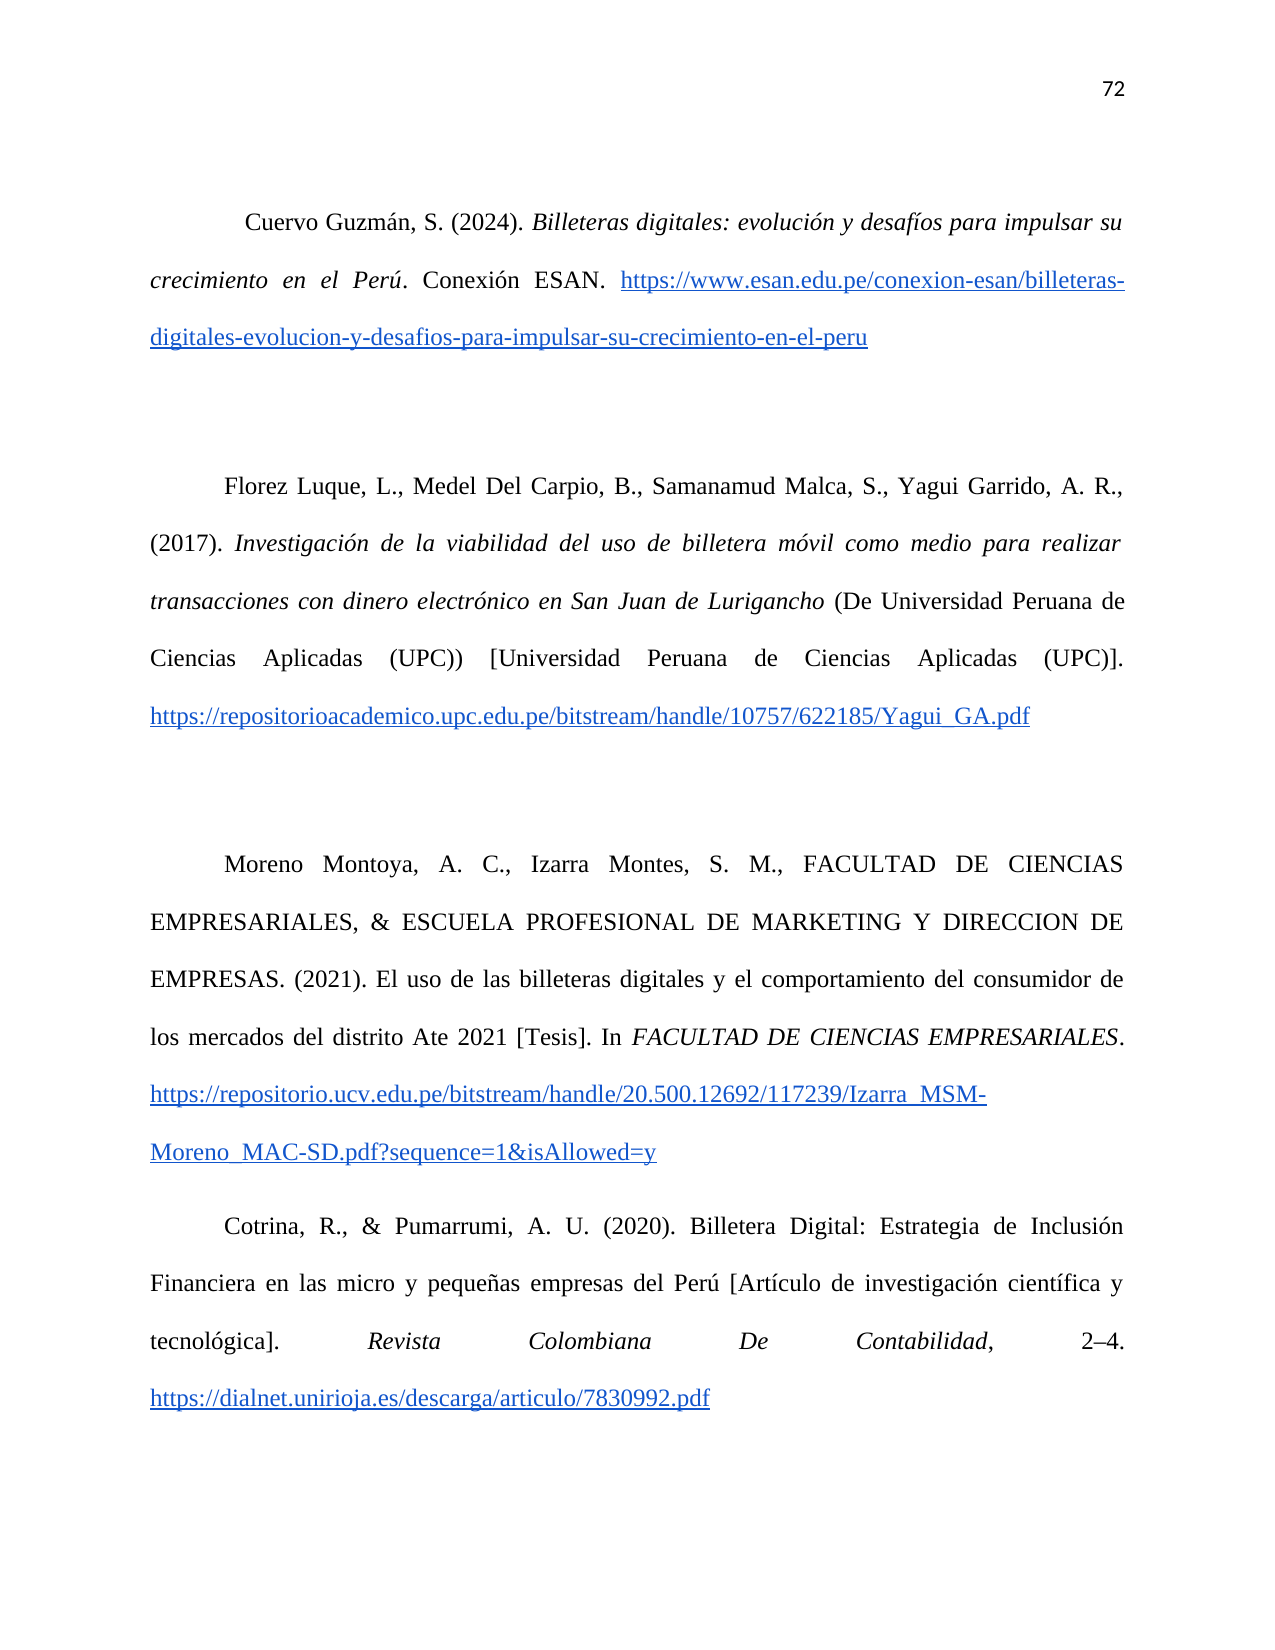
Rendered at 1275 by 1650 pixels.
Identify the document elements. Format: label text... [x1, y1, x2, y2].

text Cuervo Guzmán, S. (2024). Billeteras digitales: evolución y desafíos para impulsar su crecimiento en el Perú. Conexión ESAN. https://www.esan.edu.pe/conexion-esan/billeteras-digitales-evolucion-y-desafios-para-impulsar-su-crecimiento-en-el-peru [150, 150, 1125, 351]
text Cotrina, R., & Pumarrumi, A. U. (2020). Billetera Digital: Estrategia de Inclusión Financiera en las micro y pequeñas empresas del Perú [Artículo de investigación científica y tecnológica]. Revista Colombiana De Contabilidad, 2–4. https://dialnet.unirioja.es/descarga/articulo/7830992.pdf [150, 1211, 1125, 1412]
text Moreno Montoya, A. C., Izarra Montes, S. M., FACULTAD DE CIENCIAS EMPRESARIALES, & ESCUELA PROFESIONAL DE MARKETING Y DIRECCION DE EMPRESAS. (2021). El uso de las billeteras digitales y el comportamiento del consumidor de los mercados del distrito Ate 2021 [Tesis]. In FACULTAD DE CIENCIAS EMPRESARIALES. https://repositorio.ucv.edu.pe/bitstream/handle/20.500.12692/117239/Izarra_MSM-Moreno_MAC-SD.pdf?sequence=1&isAllowed=y [150, 849, 1125, 1165]
text Florez Luque, L., Medel Del Carpio, B., Samanamud Malca, S., Yagui Garrido, A. R., (2017). Investigación de la viabilidad del uso de billetera móvil como medio para realizar transacciones con dinero electrónico en San Juan de Lurigancho (De Universidad Peruana de Ciencias Aplicadas (UPC)) [Universidad Peruana de Ciencias Aplicadas (UPC)]. https://repositorioacademico.upc.edu.pe/bitstream/handle/10757/622185/Yagui_GA.pdf [150, 471, 1125, 729]
